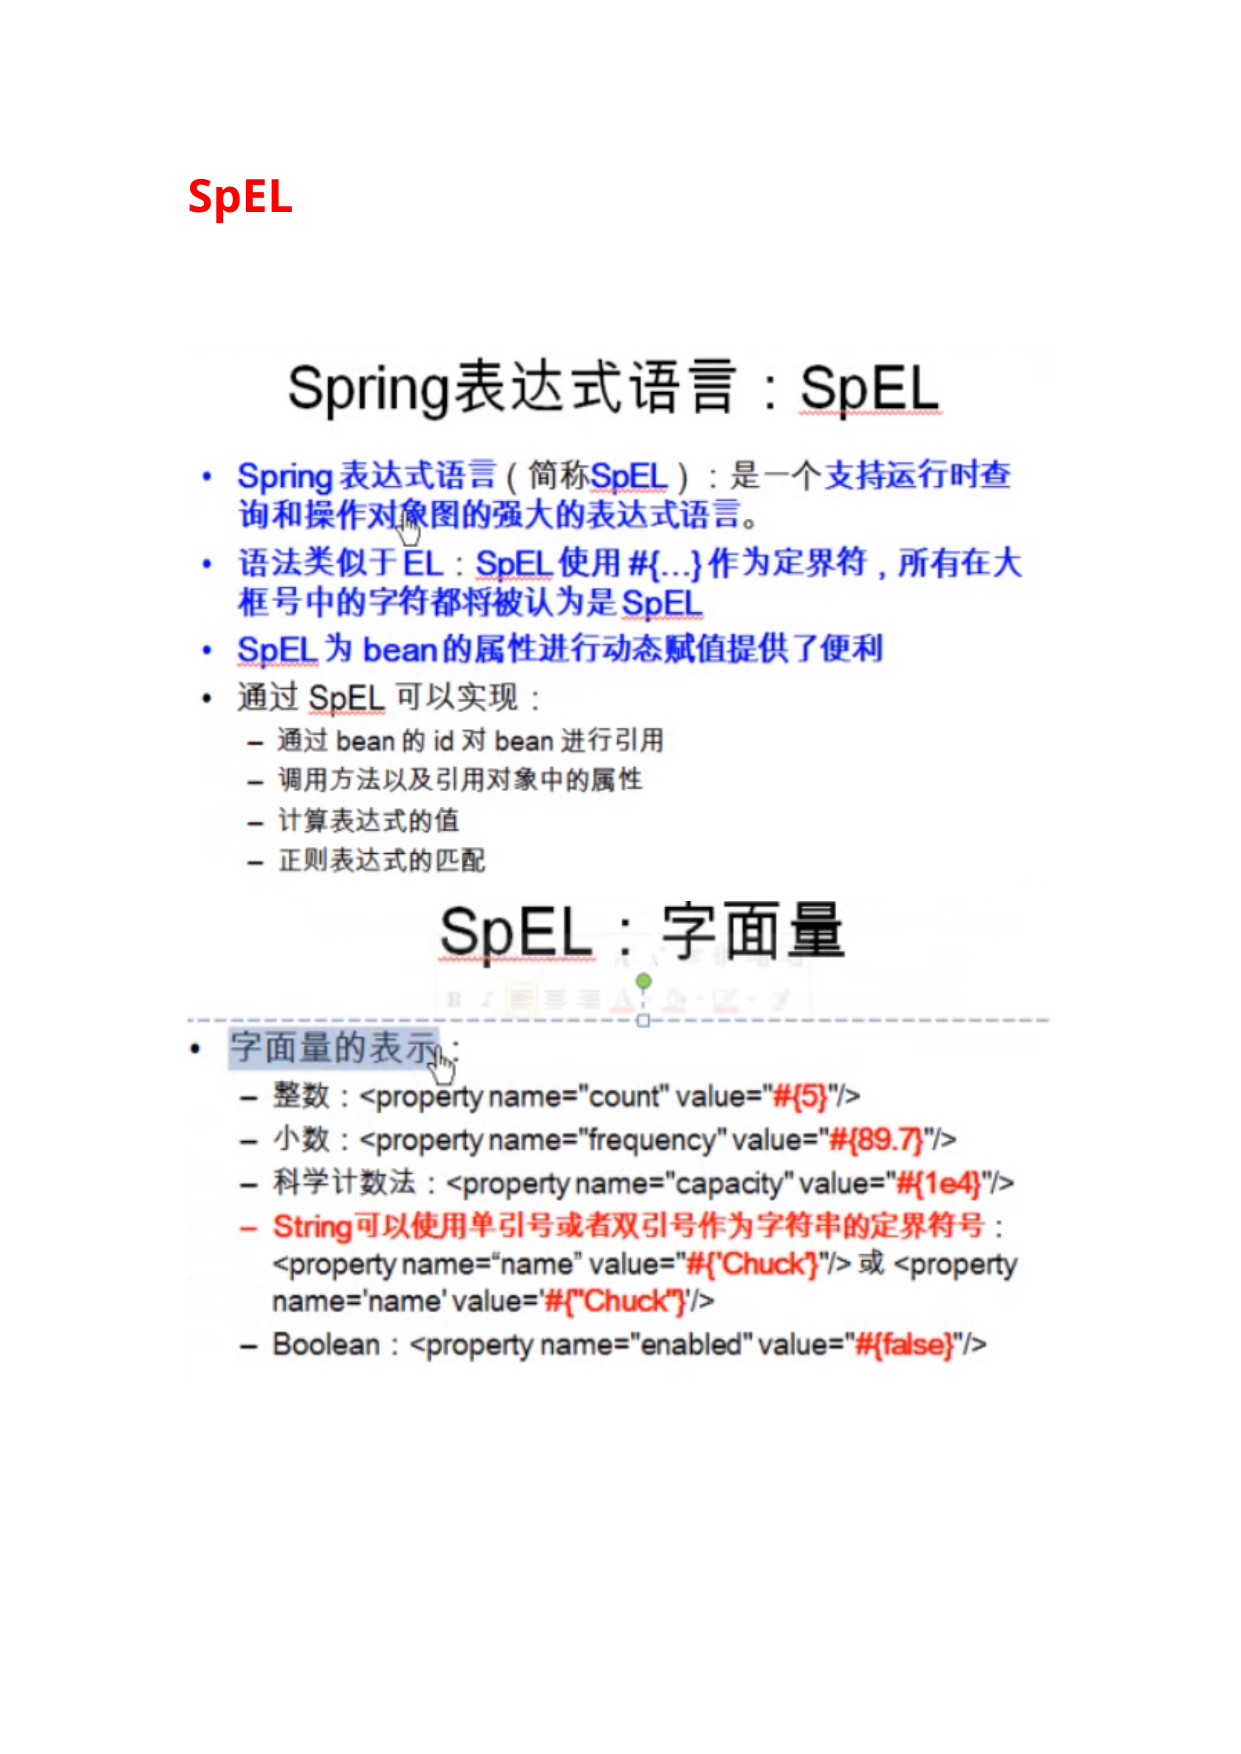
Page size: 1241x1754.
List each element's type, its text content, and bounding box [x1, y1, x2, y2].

picture [187, 349, 1053, 889]
picture [187, 901, 1053, 1384]
subtitle SpEL [187, 162, 1053, 227]
